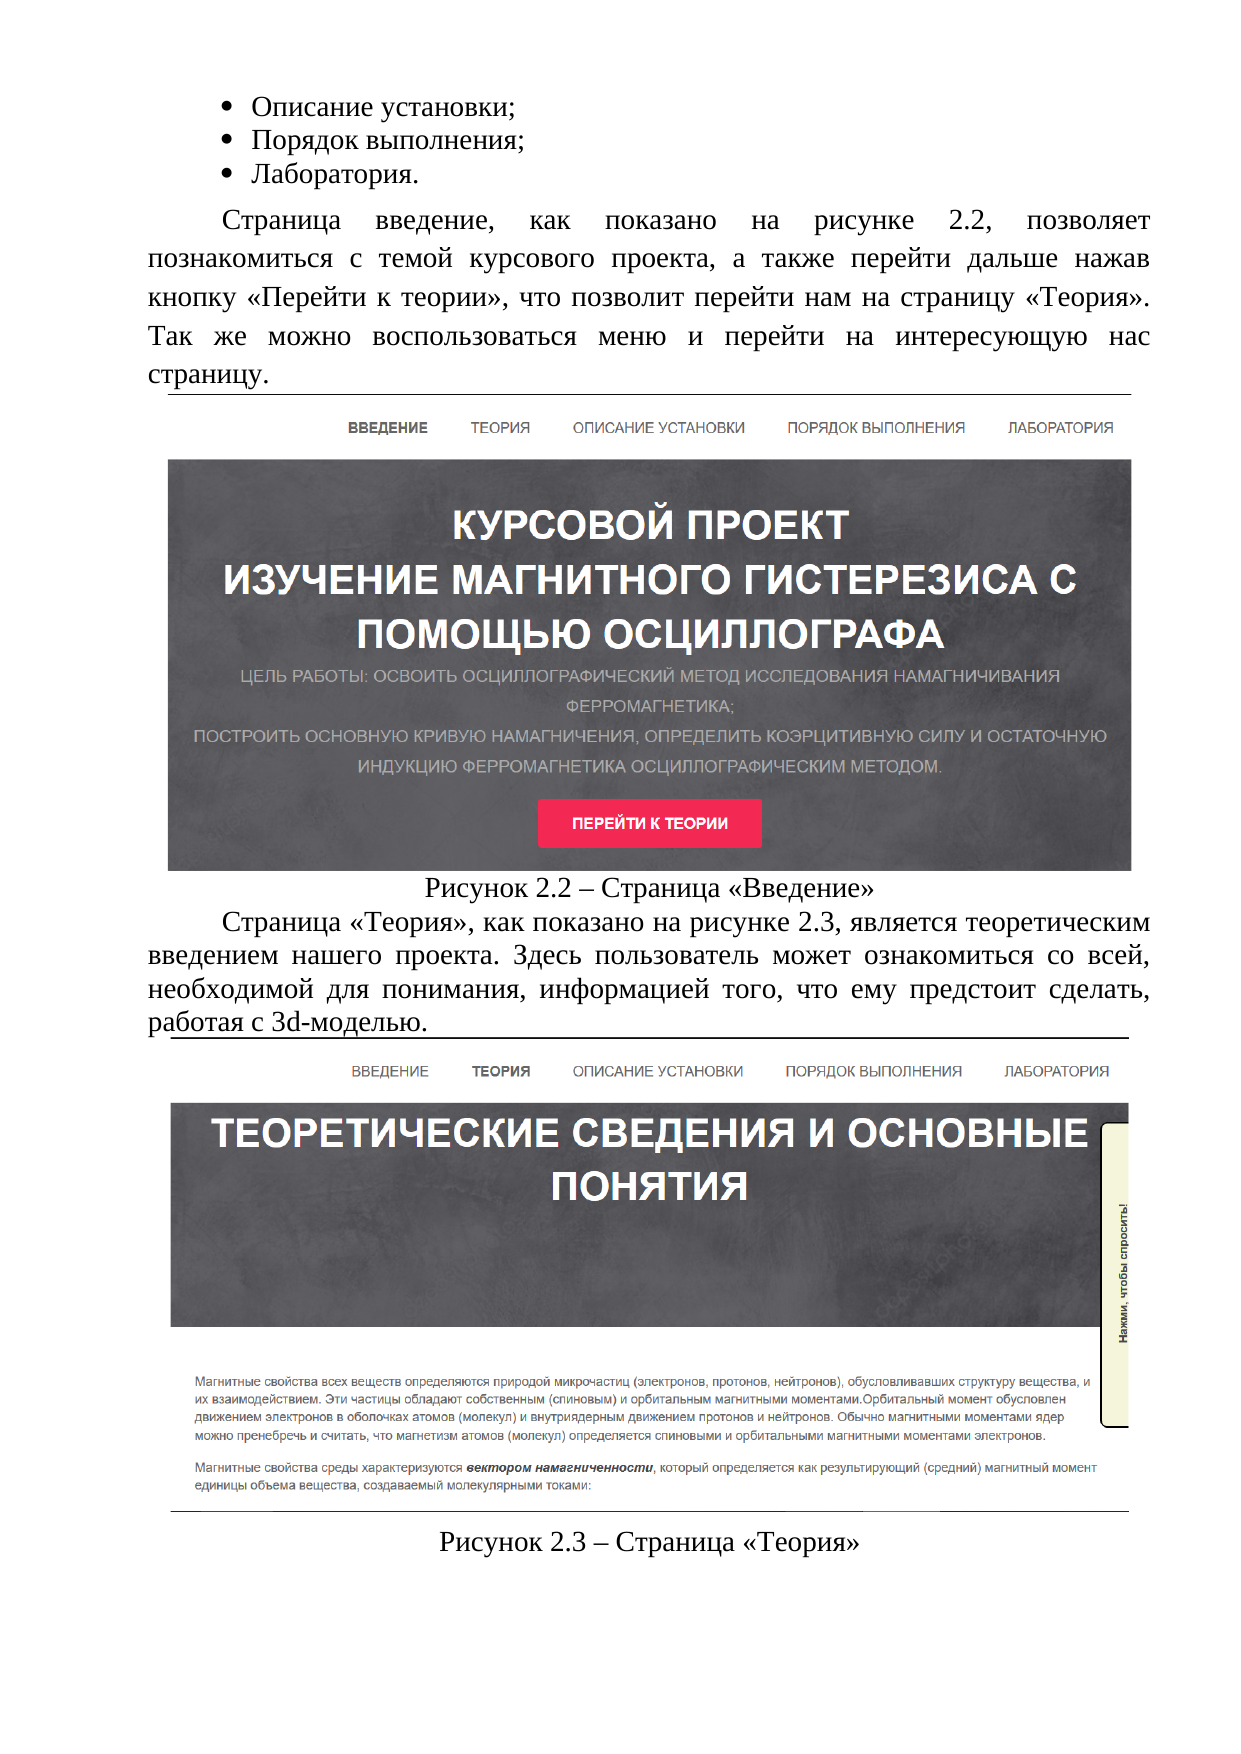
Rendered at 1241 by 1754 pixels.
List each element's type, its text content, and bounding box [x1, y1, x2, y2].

text Страница «Теория», как показано на рисунке 2.3, является теоретическим введением нашего проекта. Здесь пользователь может ознакомиться со всей, необходимой для понимания, информацией того, что ему предстоит сделать, работая с 3d-моделью. [148, 904, 1152, 1038]
list Лаборатория. [148, 156, 1152, 189]
text Рисунок 2.2 – Страница «Введение» [148, 870, 1152, 904]
text Рисунок 2.3 – Страница «Теория» [148, 1524, 1152, 1558]
picture [167, 394, 1132, 871]
text Страница введение, как показано на рисунке 2.2, позволяет познакомиться с темой курсового проекта, а также перейти дальше нажав кнопку «Перейти к теории», что позволит перейти нам на страницу «Теория». Так же можно воспользоваться меню и перейти на интересующую нас страницу. [148, 202, 1152, 390]
picture [170, 1037, 1129, 1512]
list Порядок выполнения; [148, 122, 1152, 156]
list Описание установки; [148, 89, 1152, 122]
